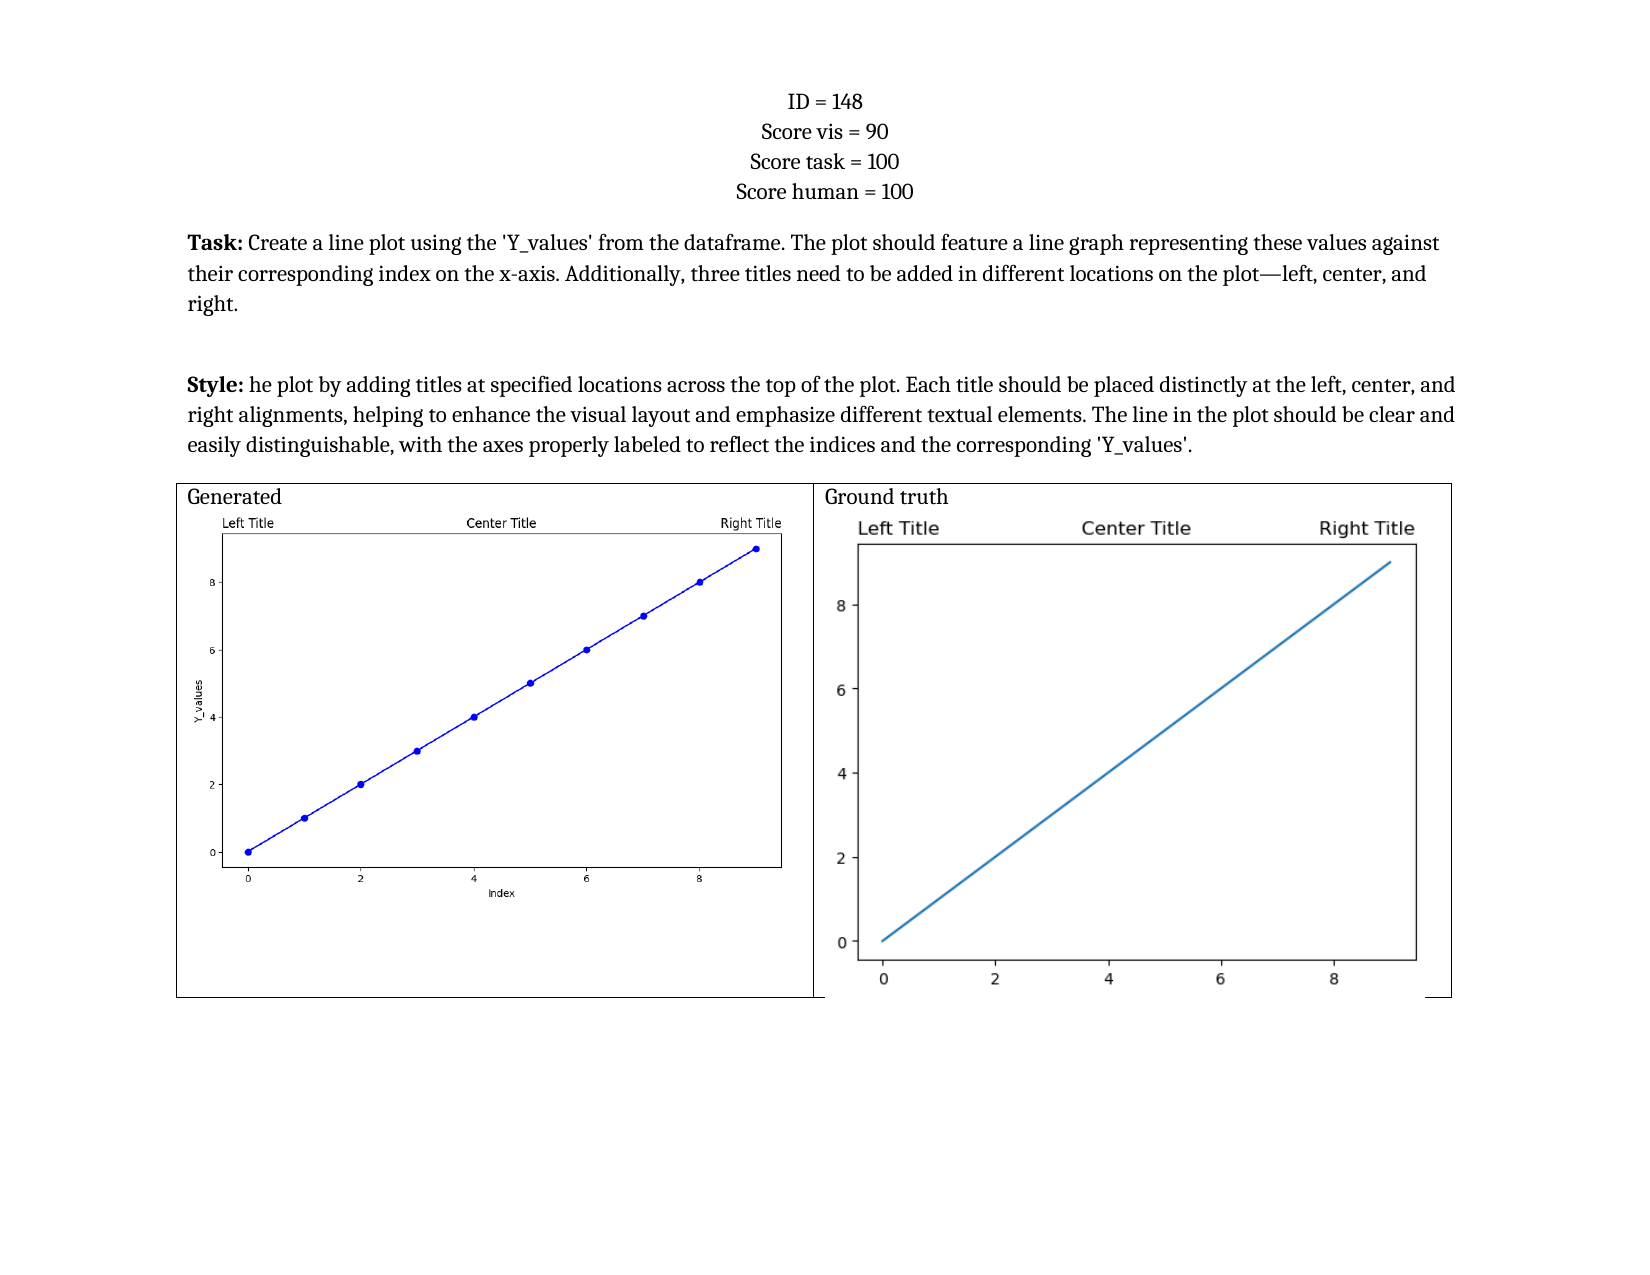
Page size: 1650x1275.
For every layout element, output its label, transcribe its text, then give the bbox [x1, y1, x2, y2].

text Task: Create a line plot using the 'Y_values' from the dataframe. The plot should feature a line graph representing these values against their corresponding index on the x-axis. Additionally, three titles need to be added in different locations on the plot—left, center, and right. [187, 230, 1462, 347]
table_header Ground truth [814, 484, 1451, 997]
picture [187, 510, 788, 905]
picture [825, 510, 1425, 998]
table_header Generated [177, 484, 813, 997]
text Style: he plot by adding titles at specified locations across the top of the plot. Each title should be placed distinctly at the left, center, and right alignments, helping to enhance the visual layout and emphasize different textual elements. The line in the plot should be clear and easily distinguishable, with the axes properly labeled to reflect the indices and the corresponding 'Y_values'. [187, 372, 1462, 459]
text ID = 148 Score vis = 90 Score task = 100 Score human = 100 [187, 88, 1462, 206]
